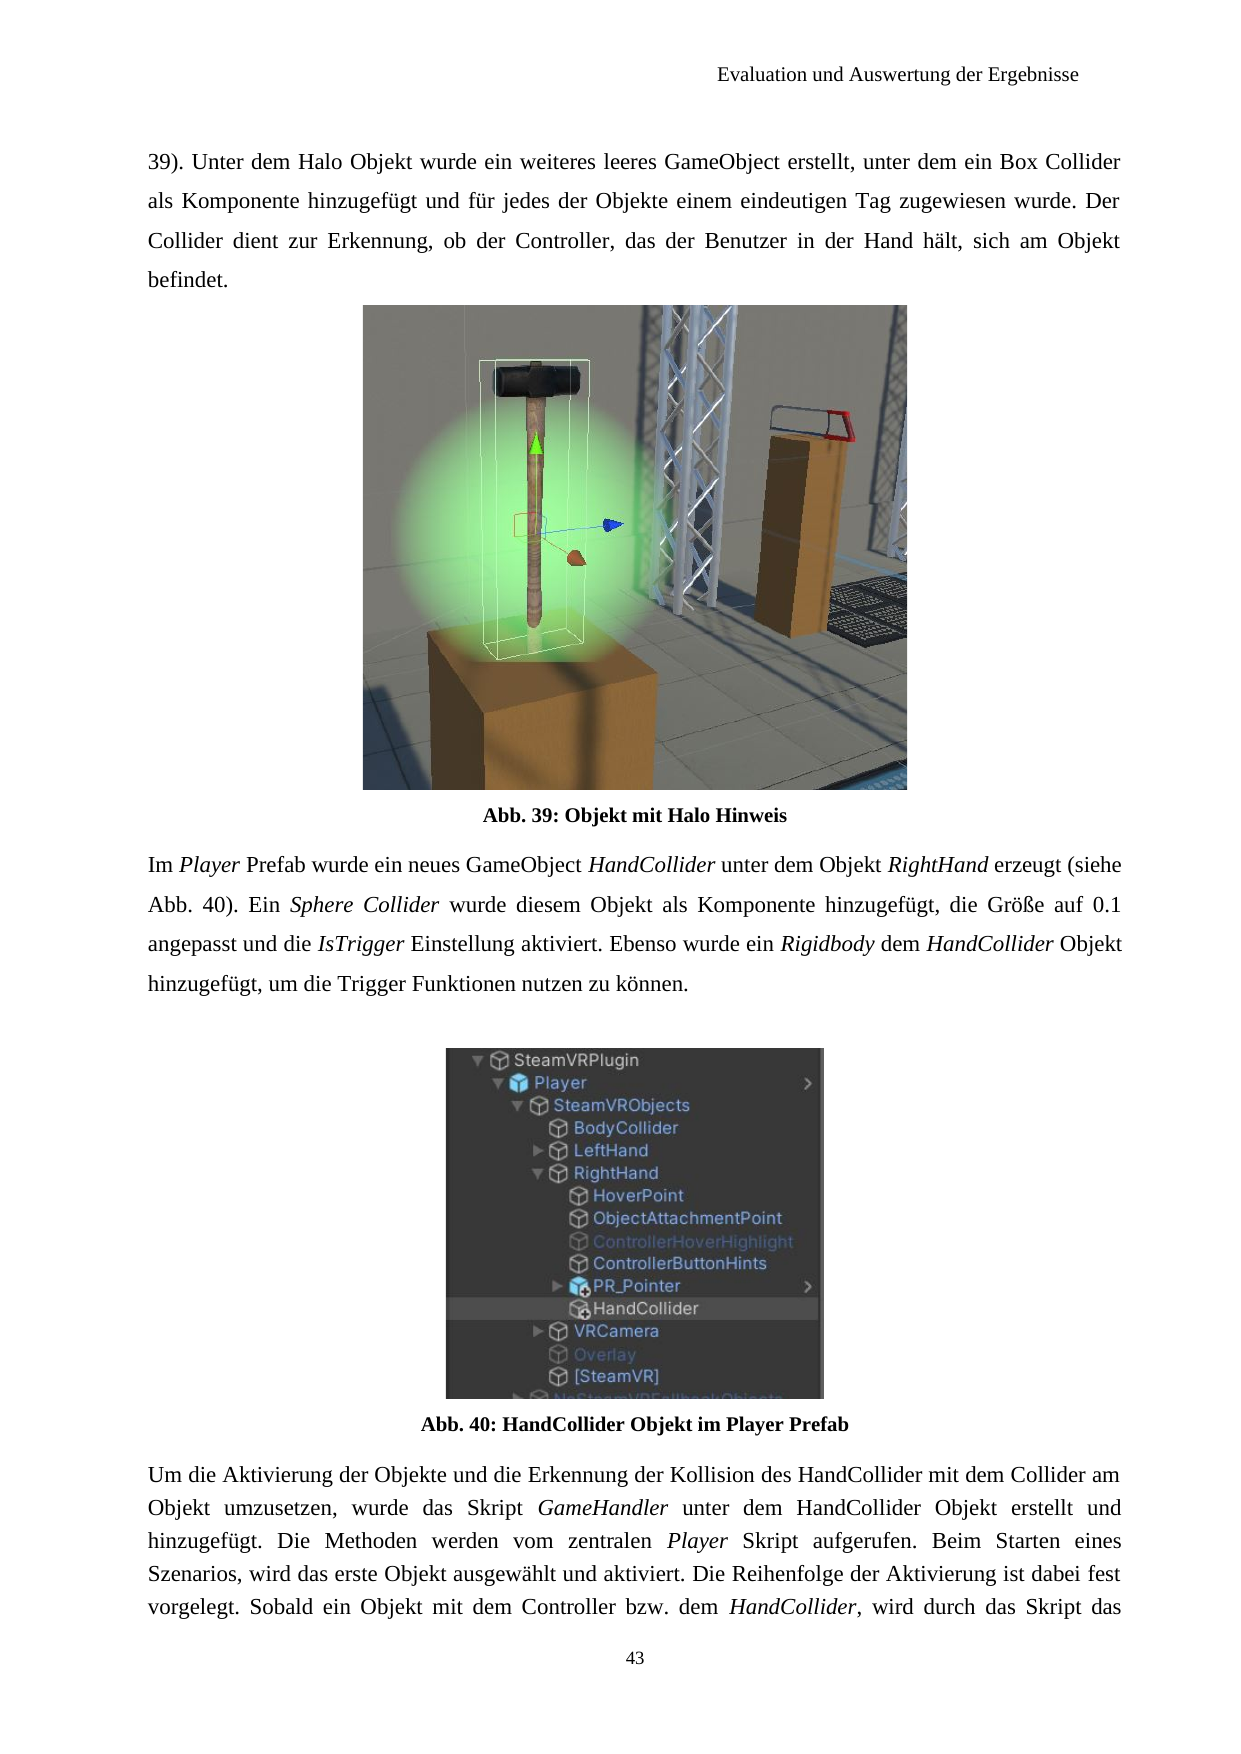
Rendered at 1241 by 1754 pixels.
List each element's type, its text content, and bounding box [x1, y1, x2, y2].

text Abb. 40: HandCollider Objekt im Player Prefab [148, 1412, 1122, 1436]
text Im Player Prefab wurde ein neues GameObject HandCollider unter dem Objekt RightHand erzeugt (siehe Abb. 40). Ein Sphere Collider wurde diesem Objekt als Komponente hinzugefügt, die Größe auf 0.1 angepasst und die IsTrigger Einstellung aktiviert. Ebenso wurde ein Rigidbody dem HandCollider Objekt hinzugefügt, um die Trigger Funktionen nutzen zu können. [148, 852, 1122, 996]
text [148, 148, 1122, 292]
picture [362, 305, 908, 790]
text Abb. 39: Objekt mit Halo Hinweis [148, 802, 1122, 827]
picture [445, 1048, 824, 1399]
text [148, 1461, 1122, 1619]
